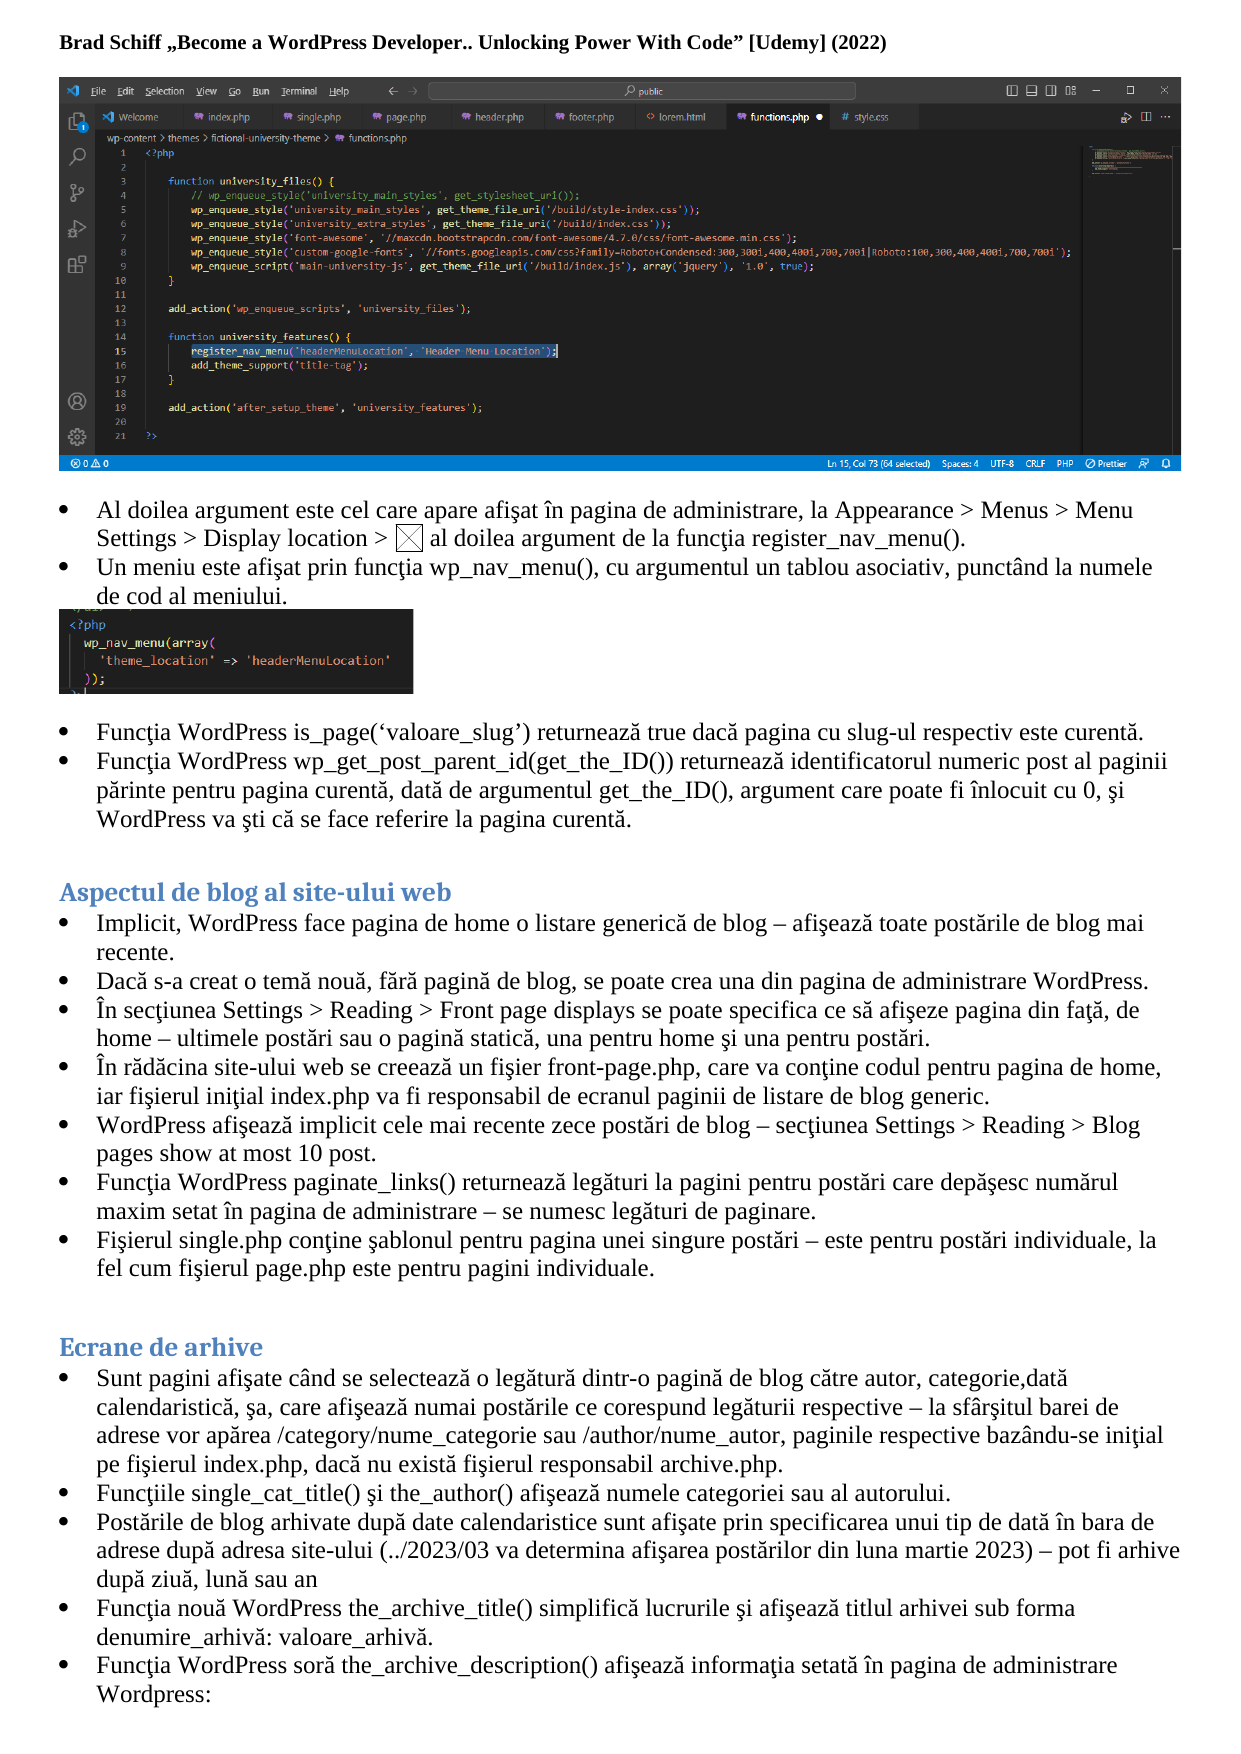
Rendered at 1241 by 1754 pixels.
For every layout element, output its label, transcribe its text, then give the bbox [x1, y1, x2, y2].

list Funcţia WordPress paginate_links() returnează legături la pagini pentru postări care depăşesc numărul maxim setat în pagina de administrare – se numesc legături de paginare. [59, 1167, 1181, 1225]
list Funcţiile single_cat_title() şi the_author() afişează numele categoriei sau al autorului. [59, 1478, 1181, 1507]
list Funcţia WordPress is_page(‘valoare_slug’) returnează true dacă pagina cu slug-ul respectiv este curentă. [59, 717, 1181, 746]
list Postările de blog arhivate după date calendaristice sunt afişate prin specificarea unui tip de dată în bara de adrese după adresa site-ului (../2023/03 va determina afişarea postărilor din luna martie 2023) – pot fi arhive după ziuă, lună sau an [59, 1507, 1181, 1593]
picture [59, 609, 414, 694]
list Funcţia WordPress soră the_archive_description() afişează informaţia setată în pagina de administrare Wordpress: [59, 1650, 1181, 1708]
subtitle Aspectul de blog al site-ului web [59, 877, 1181, 908]
list WordPress afişează implicit cele mai recente zece postări de blog – secţiunea Settings > Reading > Blog pages show at most 10 post. [59, 1110, 1181, 1167]
list Funcţia WordPress wp_get_post_parent_id(get_the_ID()) returnează identificatorul numeric post al paginii părinte pentru pagina curentă, dată de argumentul get_the_ID(), argument care poate fi înlocuit cu 0, şi WordPress va şti că se face referire la pagina curentă. [59, 746, 1181, 832]
list În secţiunea Settings > Reading > Front page displays se poate specifica ce să afişeze pagina din faţă, de home – ultimele postări sau o pagină statică, una pentru home şi una pentru postări. [59, 995, 1181, 1052]
list Funcţia nouă WordPress the_archive_title() simplifică lucrurile şi afişează titlul arhivei sub forma denumire_arhivă: valoare_arhivă. [59, 1593, 1181, 1650]
subtitle Ecrane de arhive [59, 1332, 1181, 1363]
list În rădăcina site-ului web se creează un fişier front-page.php, care va conţine codul pentru pagina de home, iar fişierul iniţial index.php va fi responsabil de ecranul paginii de listare de blog generic. [59, 1052, 1181, 1110]
picture [59, 77, 1182, 471]
list Al doilea argument este cel care apare afişat în pagina de administrare, la Appearance > Menus > Menu Settings > Display location > al doilea argument de la funcţia register_nav_menu(). [59, 495, 1181, 552]
list Dacă s-a creat o temă nouă, fără pagină de blog, se poate crea una din pagina de administrare WordPress. [59, 966, 1181, 995]
list Un meniu este afişat prin funcţia wp_nav_menu(), cu argumentul un tablou asociativ, punctând la numele de cod al meniului. [59, 552, 1181, 610]
list Fişierul single.php conţine şablonul pentru pagina unei singure postări – este pentru postări individuale, la fel cum fişierul page.php este pentru pagini individuale. [59, 1225, 1181, 1282]
list Sunt pagini afişate când se selectează o legătură dintr-o pagină de blog către autor, categorie,dată calendaristică, şa, care afişează numai postările ce corespund legăturii respective – la sfârşitul barei de adrese vor apărea /category/nume_categorie sau /author/nume_autor, paginile respective bazându-se iniţial pe fişierul index.php, dacă nu există fişierul responsabil archive.php. [59, 1363, 1181, 1478]
list Implicit, WordPress face pagina de home o listare generică de blog – afişează toate postările de blog mai recente. [59, 908, 1181, 966]
